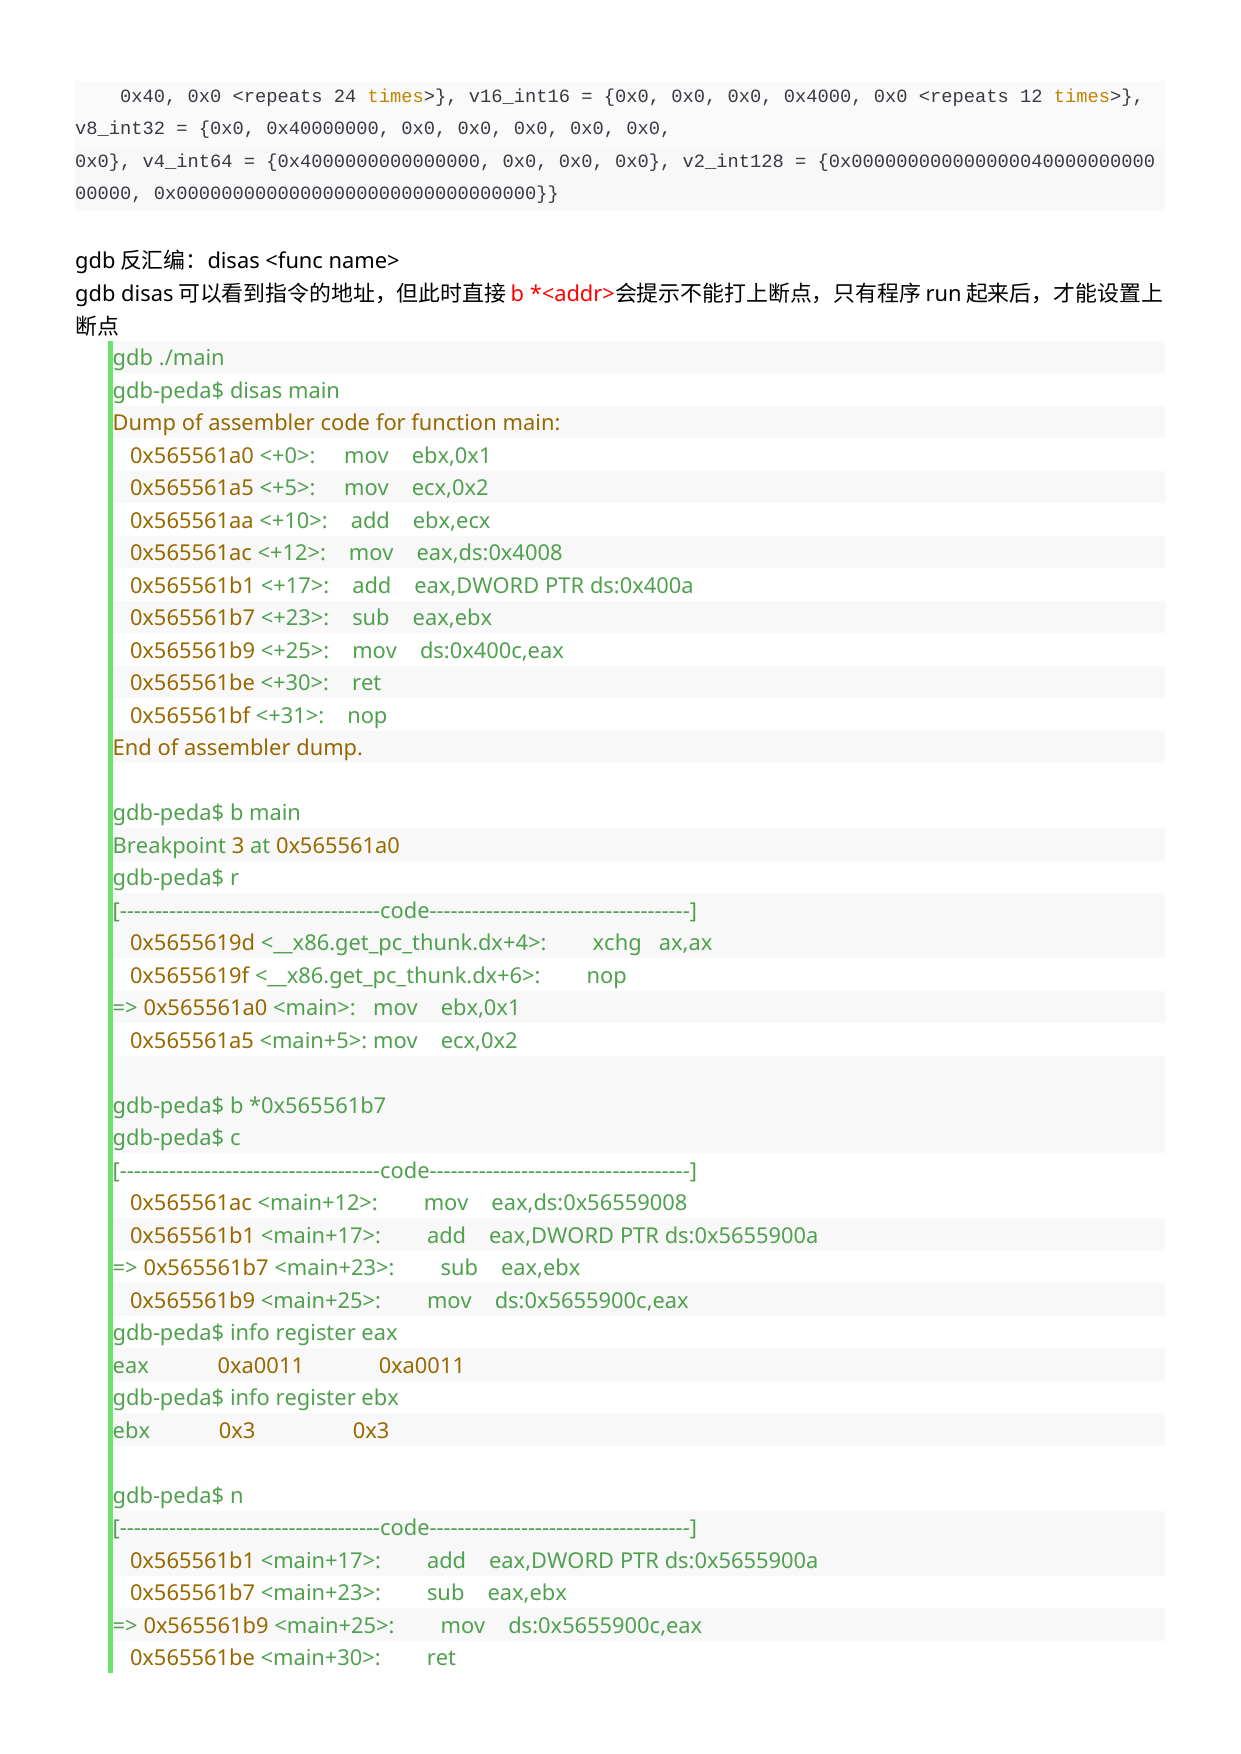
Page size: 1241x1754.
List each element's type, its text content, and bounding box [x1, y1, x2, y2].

text [-------------------------------------code-------------------------------------] [113, 1511, 1165, 1543]
text 0x565561ac <+12>: mov eax,ds:0x4008 [113, 536, 1165, 568]
text eax 0xa0011 0xa0011 [113, 1348, 1165, 1381]
text gdb-peda$ c [113, 1121, 1165, 1153]
text 0x565561aa <+10>: add ebx,ecx [113, 503, 1165, 536]
text => 0x565561b7 <main+23>: sub eax,ebx [113, 1251, 1165, 1283]
text 0x565561b9 <+25>: mov ds:0x400c,eax [113, 633, 1165, 666]
text 0x565561bf <+31>: nop [113, 698, 1165, 731]
text 0x565561ac <main+12>: mov eax,ds:0x56559008 [113, 1186, 1165, 1218]
text Dump of assembler code for function main: [113, 406, 1165, 438]
text 0x40, 0x0 <repeats 24 times>}, v16_int16 = {0x0, 0x0, 0x0, 0x4000, 0x0 <repeats 12 times>}, v8_int32 = {0x0, 0x40000000, 0x0, 0x0, 0x0, 0x0, 0x0, [75, 81, 1165, 146]
text gdb-peda$ info register eax [113, 1316, 1165, 1348]
text 0x0}, v4_int64 = {0x4000000000000000, 0x0, 0x0, 0x0}, v2_int128 = {0x00000000000000004000000000000000, 0x00000000000000000000000000000000}} [75, 146, 1165, 211]
text Breakpoint 3 at 0x565561a0 [113, 828, 1165, 861]
text ebx 0x3 0x3 [113, 1413, 1165, 1446]
text 0x565561b1 <main+17>: add eax,DWORD PTR ds:0x5655900a [113, 1543, 1165, 1576]
text [-------------------------------------code-------------------------------------] [113, 1153, 1165, 1186]
text 0x565561be <+30>: ret [113, 666, 1165, 698]
text 0x565561b7 <main+23>: sub eax,ebx [113, 1576, 1165, 1608]
text 0x5655619d <__x86.get_pc_thunk.dx+4>: xchg ax,ax [113, 926, 1165, 958]
text [-------------------------------------code-------------------------------------] [113, 893, 1165, 926]
text => 0x565561a0 <main>: mov ebx,0x1 [113, 991, 1165, 1023]
text gdb ./main [113, 341, 1165, 373]
text => 0x565561b9 <main+25>: mov ds:0x5655900c,eax [113, 1608, 1165, 1641]
text 0x565561b1 <+17>: add eax,DWORD PTR ds:0x400a [113, 568, 1165, 601]
text gdb-peda$ disas main [113, 373, 1165, 406]
text 0x565561b1 <main+17>: add eax,DWORD PTR ds:0x5655900a [113, 1218, 1165, 1251]
text End of assembler dump. [113, 731, 1165, 763]
text gdb-peda$ b main [113, 796, 1165, 828]
text gdb-peda$ b *0x565561b7 [113, 1088, 1165, 1121]
text gdb-peda$ info register ebx [113, 1381, 1165, 1413]
text gdb-peda$ n [113, 1478, 1165, 1511]
text 0x565561be <main+30>: ret [113, 1641, 1165, 1673]
text 0x565561a0 <+0>: mov ebx,0x1 [113, 438, 1165, 471]
text 0x5655619f <__x86.get_pc_thunk.dx+6>: nop [113, 958, 1165, 991]
text 0x565561b9 <main+25>: mov ds:0x5655900c,eax [113, 1283, 1165, 1316]
text gdb反汇编：disas <func name> [75, 243, 1165, 276]
text 0x565561a5 <main+5>: mov ecx,0x2 [113, 1023, 1165, 1056]
text 0x565561a5 <+5>: mov ecx,0x2 [113, 471, 1165, 503]
text gdb-peda$ r [113, 861, 1165, 893]
text 0x565561b7 <+23>: sub eax,ebx [113, 601, 1165, 633]
text gdb disas可以看到指令的地址，但此时直接b *<addr>会提示不能打上断点，只有程序run起来后，才能设置上断点 [75, 276, 1165, 341]
